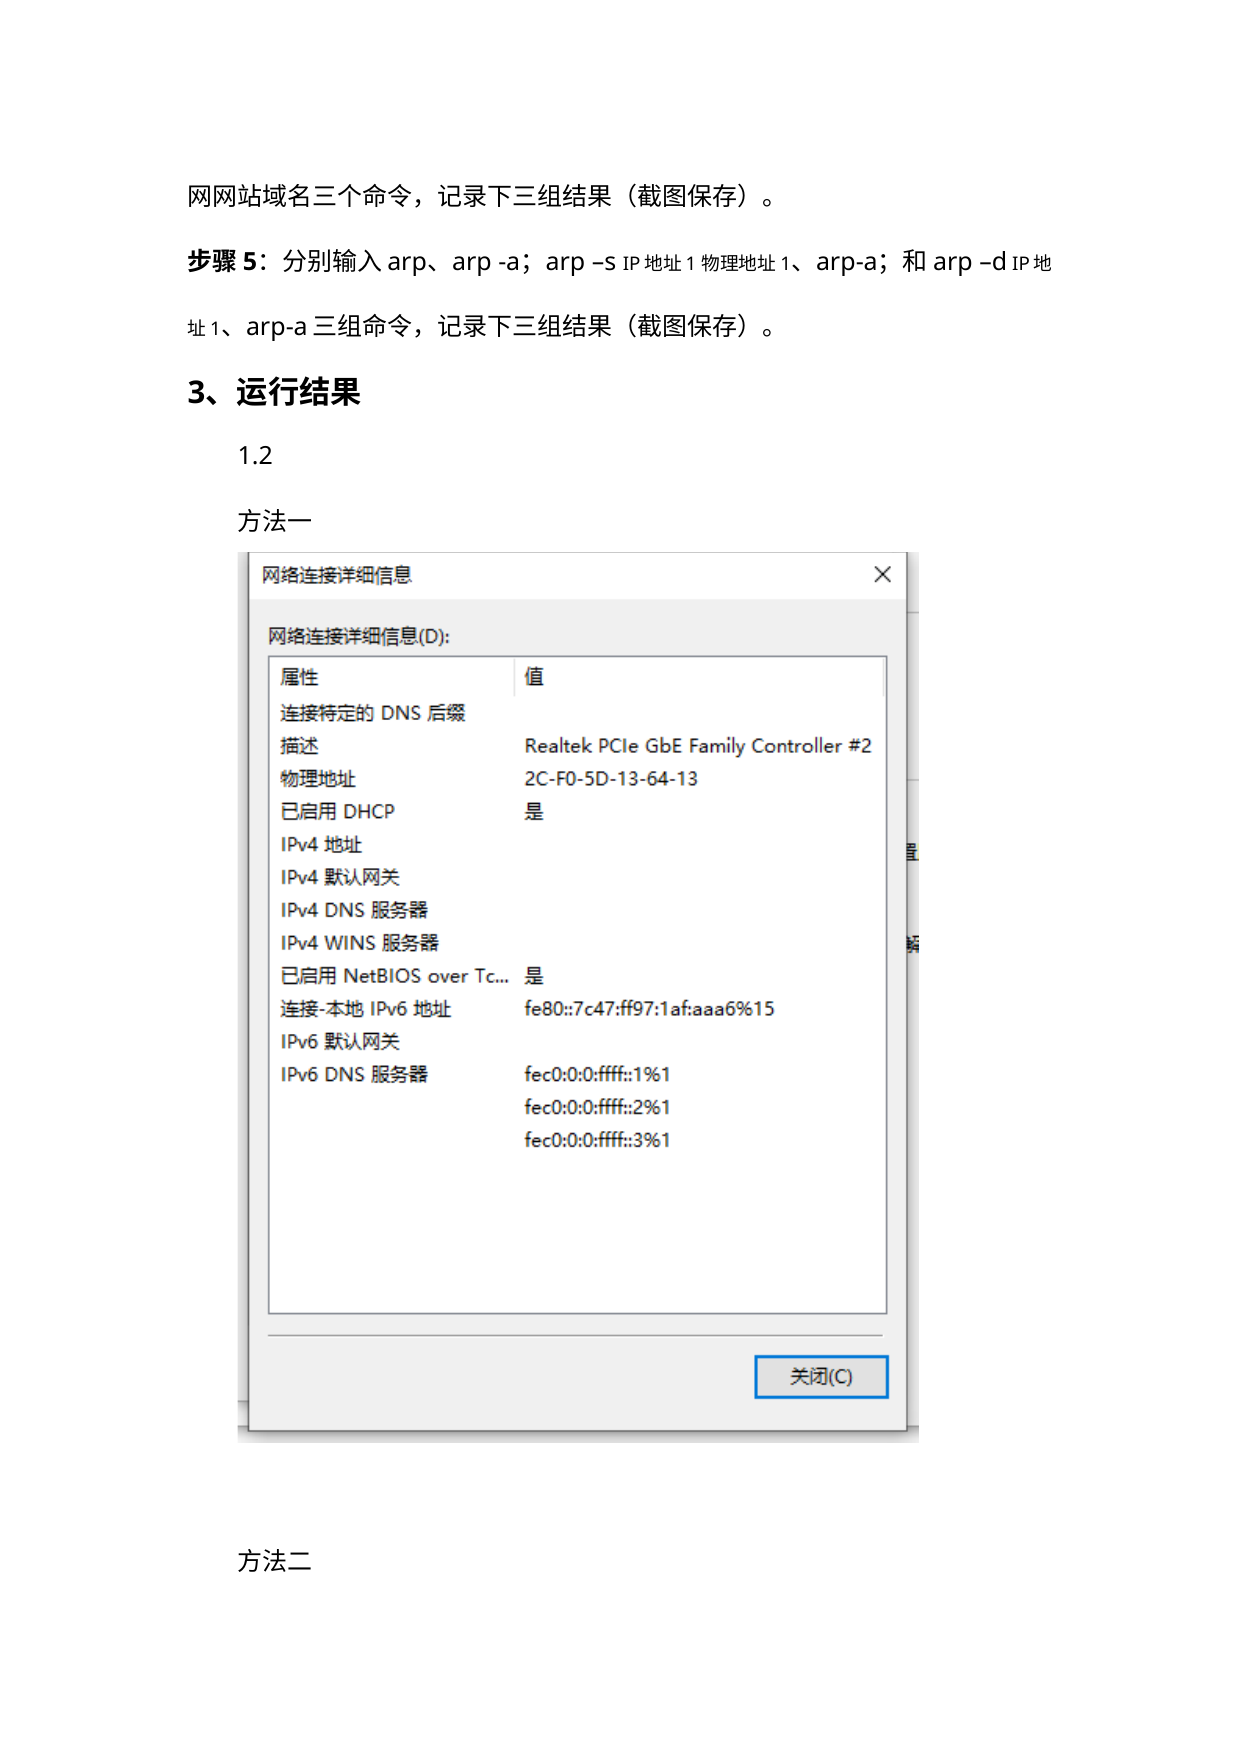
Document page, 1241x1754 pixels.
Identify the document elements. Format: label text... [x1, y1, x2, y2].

text 方法二 [187, 1527, 1053, 1592]
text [187, 162, 1053, 227]
text 方法一 [187, 487, 1053, 552]
text 步骤5：分别输入arp、arp -a；arp –s IP地址1 物理地址1、arp-a；和arp –d IP地址1、arp-a三组命令，记录下三组结果（截图保存）。 [187, 227, 1053, 357]
text 3、运行结果 [187, 357, 1053, 422]
picture [237, 552, 919, 1443]
text 1.2 [187, 422, 1053, 487]
